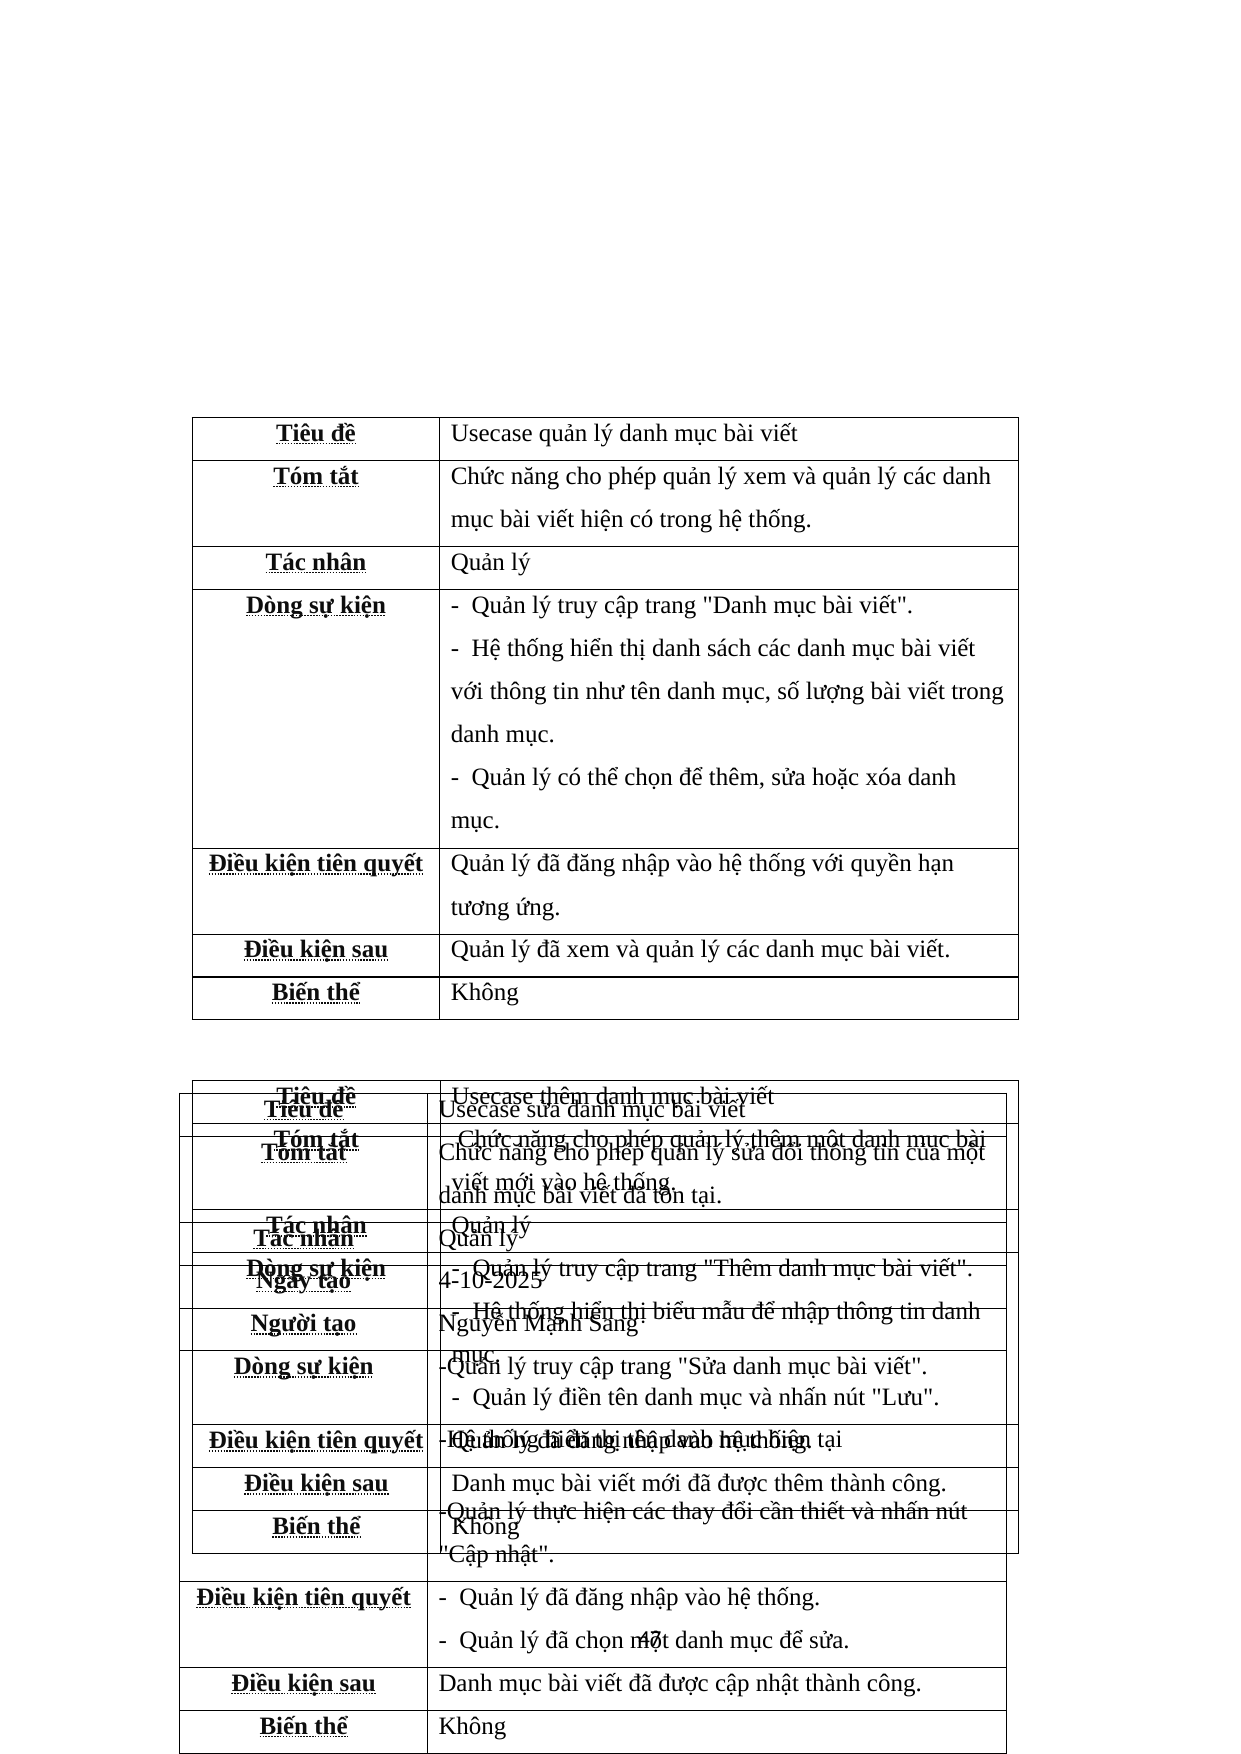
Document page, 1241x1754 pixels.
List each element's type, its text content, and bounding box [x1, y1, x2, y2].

table_cell Điều kiện tiên quyết [193, 849, 439, 933]
table_cell Tóm tắt [180, 1137, 427, 1222]
table_cell 4-10-2025 [428, 1266, 1006, 1307]
table_cell Dòng sự kiện [193, 590, 439, 847]
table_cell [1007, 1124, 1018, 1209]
table_cell Tác nhân [180, 1223, 427, 1264]
table_cell Chức năng cho phép quản lý sửa đổi thông tin của một danh mục bài viết đã tồn tại. [428, 1137, 1006, 1222]
table_cell Ngày tạo [180, 1266, 427, 1307]
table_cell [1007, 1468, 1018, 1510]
table_cell Không [440, 978, 1018, 1019]
table_header Usecase quản lý danh mục bài viết [440, 418, 1018, 460]
table_cell Không [428, 1711, 1006, 1753]
table_cell Nguyễn Mạnh Sang [428, 1309, 1006, 1350]
table_cell Danh mục bài viết đã được cập nhật thành công. [428, 1668, 1006, 1710]
table_cell - Quản lý đã đăng nhập vào hệ thống. - Quản lý đã chọn một danh mục để sửa. [428, 1582, 1006, 1667]
table_cell Quản lý [428, 1223, 1006, 1264]
table_cell -Quản lý truy cập trang "Sửa danh mục bài viết". -Hệ thống hiển thị tên danh mục hiện tại -Quản lý thực hiện các thay đổi cần thiết và nhấn nút "Cập nhật". [428, 1351, 1006, 1581]
table_cell Dòng sự kiện [180, 1351, 427, 1581]
table_header Usecase sửa danh mục bài viết [428, 1094, 1006, 1136]
table_cell Tác nhân [193, 547, 439, 589]
table_cell Quản lý đã đăng nhập vào hệ thống với quyền hạn tương ứng. [440, 849, 1018, 933]
table_cell Điều kiện sau [193, 935, 439, 976]
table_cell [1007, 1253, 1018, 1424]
table_cell Chức năng cho phép quản lý xem và quản lý các danh mục bài viết hiện có trong hệ thống. [440, 461, 1018, 546]
table_cell Người tạo [180, 1309, 427, 1350]
table_header Usecase thêm danh mục bài viết [441, 1081, 1018, 1123]
table_cell - Quản lý truy cập trang "Danh mục bài viết". - Hệ thống hiển thị danh sách các danh mục bài viết với thông tin như tên danh mục, số lượng bài viết trong danh mục. - Quản lý có thể chọn để thêm, sửa hoặc xóa danh mục. [440, 590, 1018, 847]
table_cell Điều kiện tiên quyết [180, 1582, 427, 1667]
table_cell Biến thể [180, 1711, 427, 1753]
table_header Tiêu đề [193, 418, 439, 460]
table_cell Quản lý đã xem và quản lý các danh mục bài viết. [440, 935, 1018, 976]
table_cell Tóm tắt [193, 461, 439, 546]
table_cell Quản lý [440, 547, 1018, 589]
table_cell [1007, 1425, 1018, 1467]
table_cell Biến thể [193, 978, 439, 1019]
table_cell Điều kiện sau [180, 1668, 427, 1710]
table_header Tiêu đề [180, 1094, 427, 1136]
